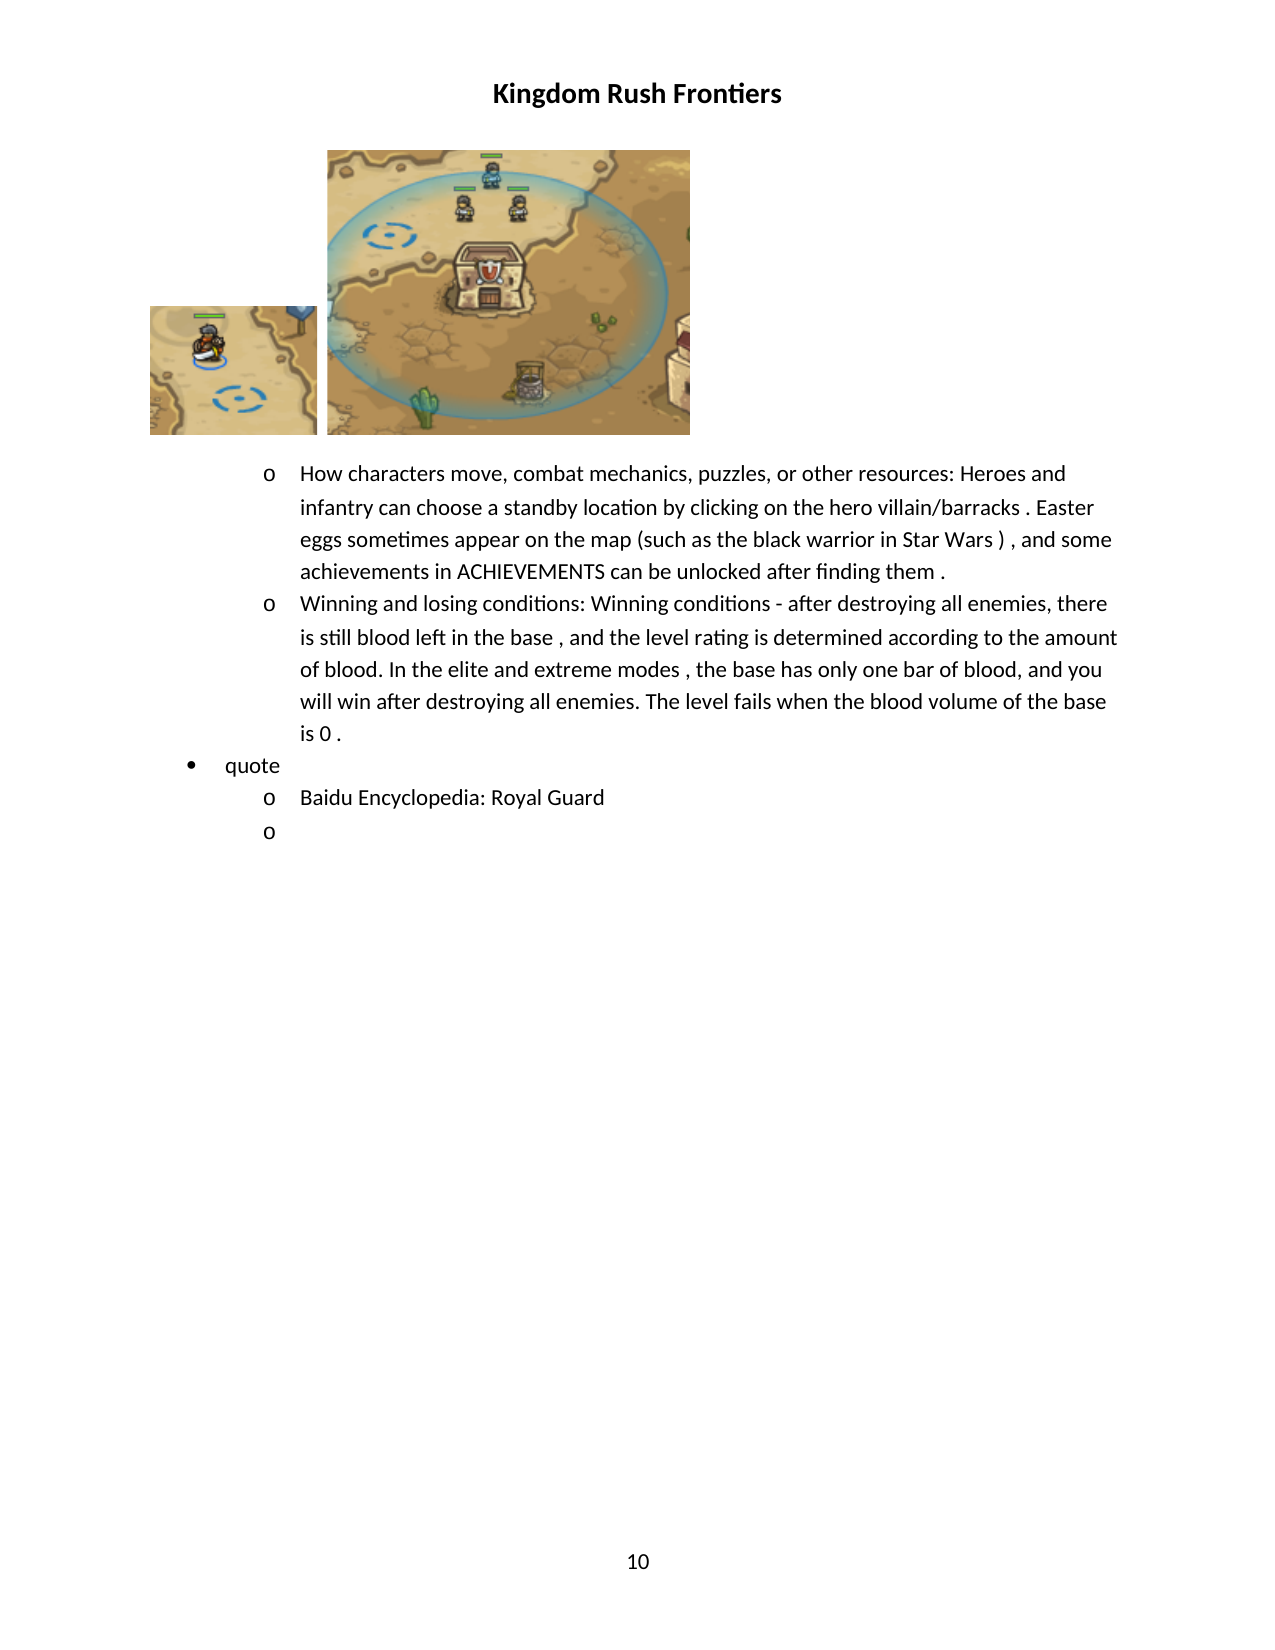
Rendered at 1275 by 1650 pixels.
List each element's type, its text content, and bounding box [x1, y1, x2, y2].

list quote [187, 751, 1125, 779]
list How characters move, combat mechanics, puzzles, or other resources: Heroes and infantry can choose a standby location by clicking on the hero villain/barracks . Easter eggs sometimes appear on the map (such as the black warrior in Star Wars ) , and some achievements in ACHIEVEMENTS can be unlocked after finding them . [262, 459, 1125, 585]
picture [327, 150, 690, 435]
list Winning and losing conditions: Winning conditions - after destroying all enemies, there is still blood left in the base , and the level rating is determined according to the amount of blood. In the elite and extreme modes , the base has only one bar of blood, and you will win after destroying all enemies. The level fails when the blood volume of the base is 0 . [262, 589, 1125, 747]
list Baidu Encyclopedia: Royal Guard [262, 783, 1125, 813]
picture [150, 306, 318, 435]
